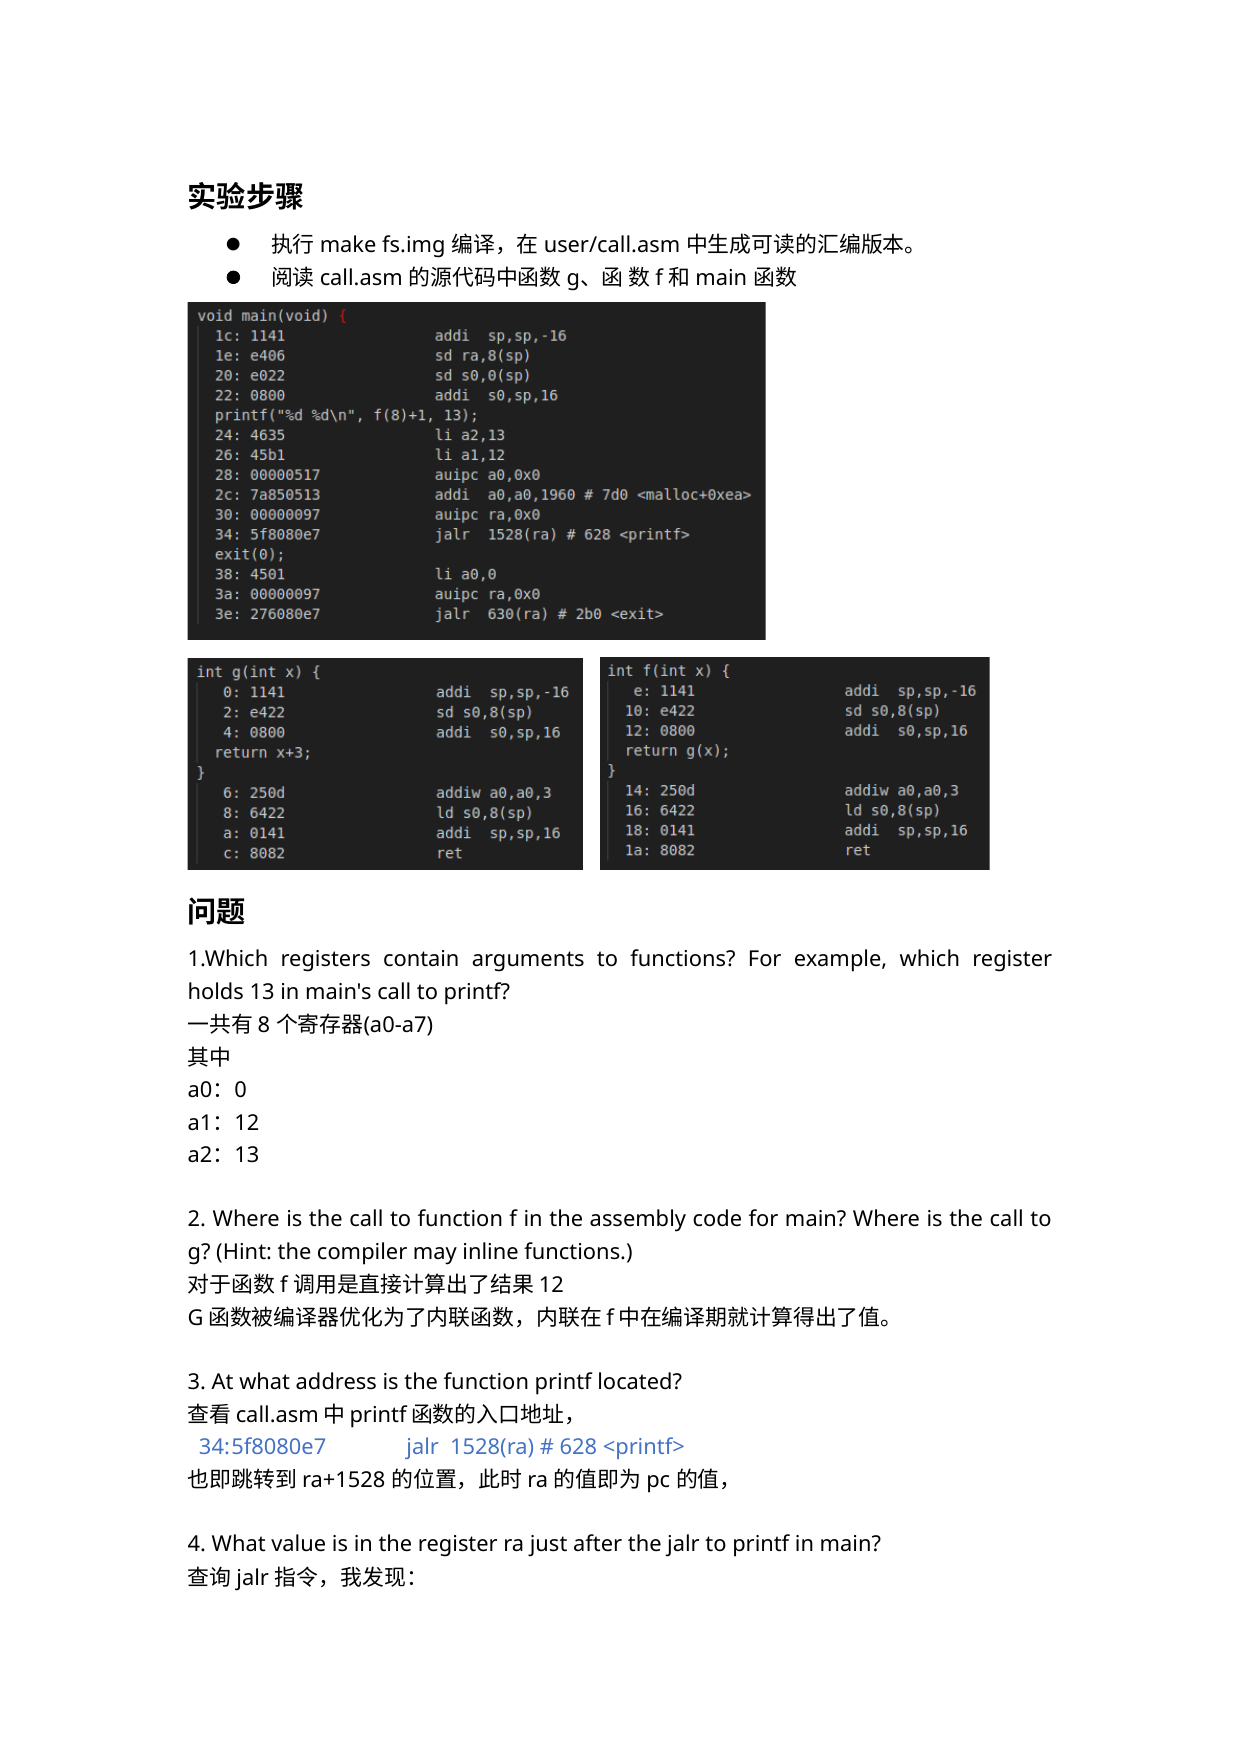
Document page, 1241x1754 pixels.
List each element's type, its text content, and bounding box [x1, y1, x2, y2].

list 阅读 call.asm 的源代码中函数 g、函 数 f 和 main 函数 [225, 259, 1053, 292]
text 4. What value is in the register ra just after the jalr to printf in main? [187, 1527, 1053, 1559]
text G函数被编译器优化为了内联函数，内联在f中在编译期就计算得出了值。 [187, 1299, 1053, 1332]
text 2. Where is the call to function f in the assembly code for main? Where is the call to g? (Hint: the compiler may inline functions.) [187, 1202, 1053, 1267]
text 3. At what address is the function printf located? [187, 1364, 1053, 1397]
text 查询 jalr 指令，我发现： [187, 1559, 1053, 1592]
text 实验步骤 [187, 162, 1053, 227]
text a0：0 [187, 1072, 1053, 1104]
text 1.Which registers contain arguments to functions? For example, which register holds 13 in main's call to printf? [187, 942, 1053, 1007]
picture [187, 302, 766, 640]
text 问题 [187, 877, 1053, 942]
picture [187, 658, 583, 870]
text 一共有8 个寄存器(a0-a7) [187, 1007, 1053, 1039]
list 执行 make fs.img 编译，在 user/call.asm 中生成可读的汇编版本。 [225, 227, 1053, 259]
picture [600, 657, 990, 870]
text 34: 5f8080e7 jalr 1528(ra) # 628 <printf> [187, 1429, 1053, 1462]
text a2：13 [187, 1137, 1053, 1169]
text 对于函数 f 调用是直接计算出了结果 12 [187, 1267, 1053, 1299]
text a1：12 [187, 1104, 1053, 1137]
text 查看call.asm中printf函数的入口地址， [187, 1397, 1053, 1429]
text 其中 [187, 1039, 1053, 1072]
text 也即跳转到 ra+1528 的位置，此时 ra 的值即为 pc 的值， [187, 1462, 1053, 1494]
